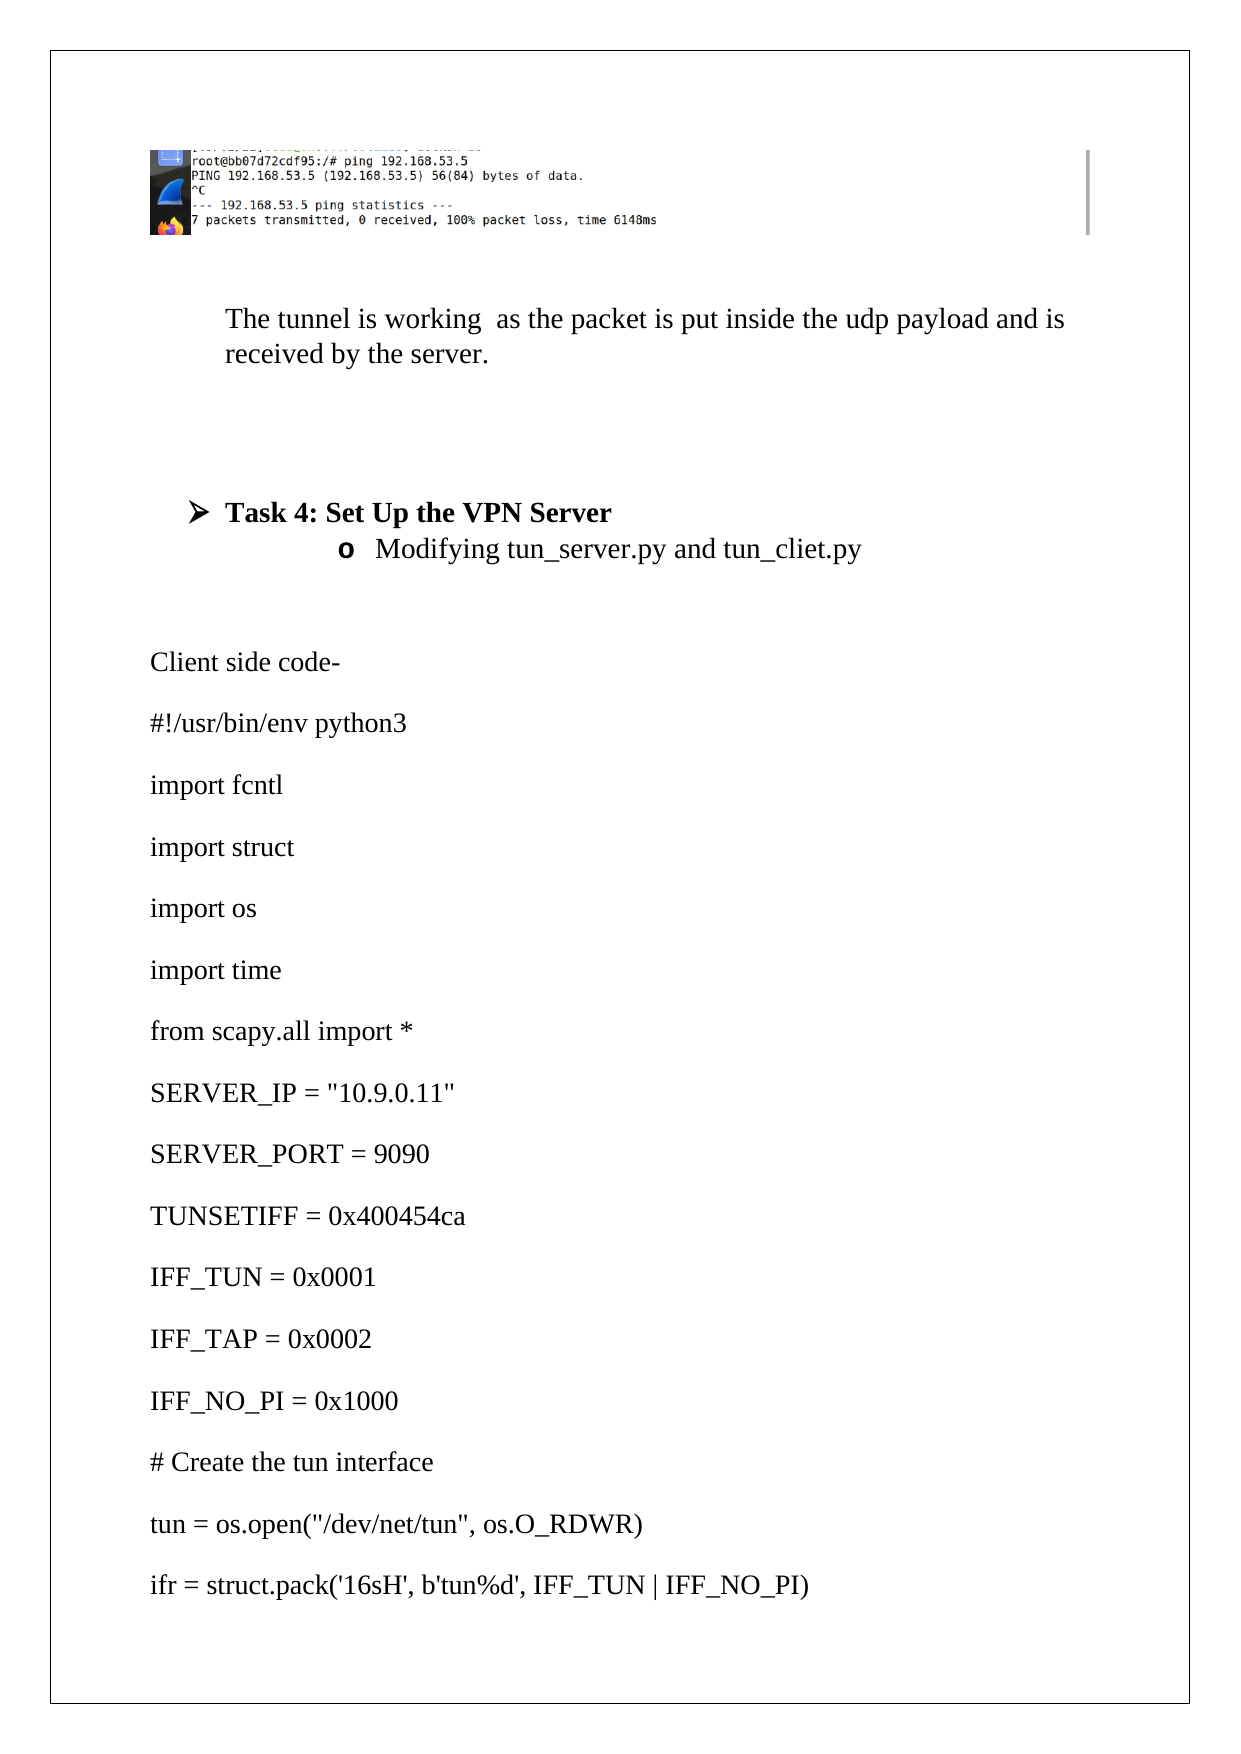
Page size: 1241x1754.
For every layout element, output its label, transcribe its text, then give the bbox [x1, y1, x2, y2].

text TUNSETIFF = 0x400454ca [150, 1199, 1090, 1231]
text Client side code- [150, 645, 1090, 677]
text SERVER_IP = "10.9.0.11" [150, 1076, 1090, 1108]
list Modifying tun_server.py and tun_cliet.py [337, 531, 1090, 567]
text SERVER_PORT = 9090 [150, 1137, 1090, 1170]
text IFF_NO_PI = 0x1000 [150, 1384, 1090, 1416]
text IFF_TAP = 0x0002 [150, 1322, 1090, 1354]
text import os [150, 891, 1090, 923]
text ifr = struct.pack('16sH', b'tun%d', IFF_TUN | IFF_NO_PI) [150, 1568, 1090, 1601]
text # Create the tun interface [150, 1445, 1090, 1478]
text tun = os.open("/dev/net/tun", os.O_RDWR) [150, 1507, 1090, 1539]
text #!/usr/bin/env python3 [150, 706, 1090, 739]
text from scapy.all import * [150, 1014, 1090, 1047]
text import fcntl [150, 768, 1090, 800]
text import struct [150, 829, 1090, 862]
text import time [150, 953, 1090, 985]
list Task 4: Set Up the VPN Server [187, 495, 1090, 529]
list The tunnel is working as the packet is put inside the udp payload and is received by the server. [225, 301, 1090, 370]
text IFF_TUN = 0x0001 [150, 1261, 1090, 1293]
picture [150, 150, 1091, 235]
